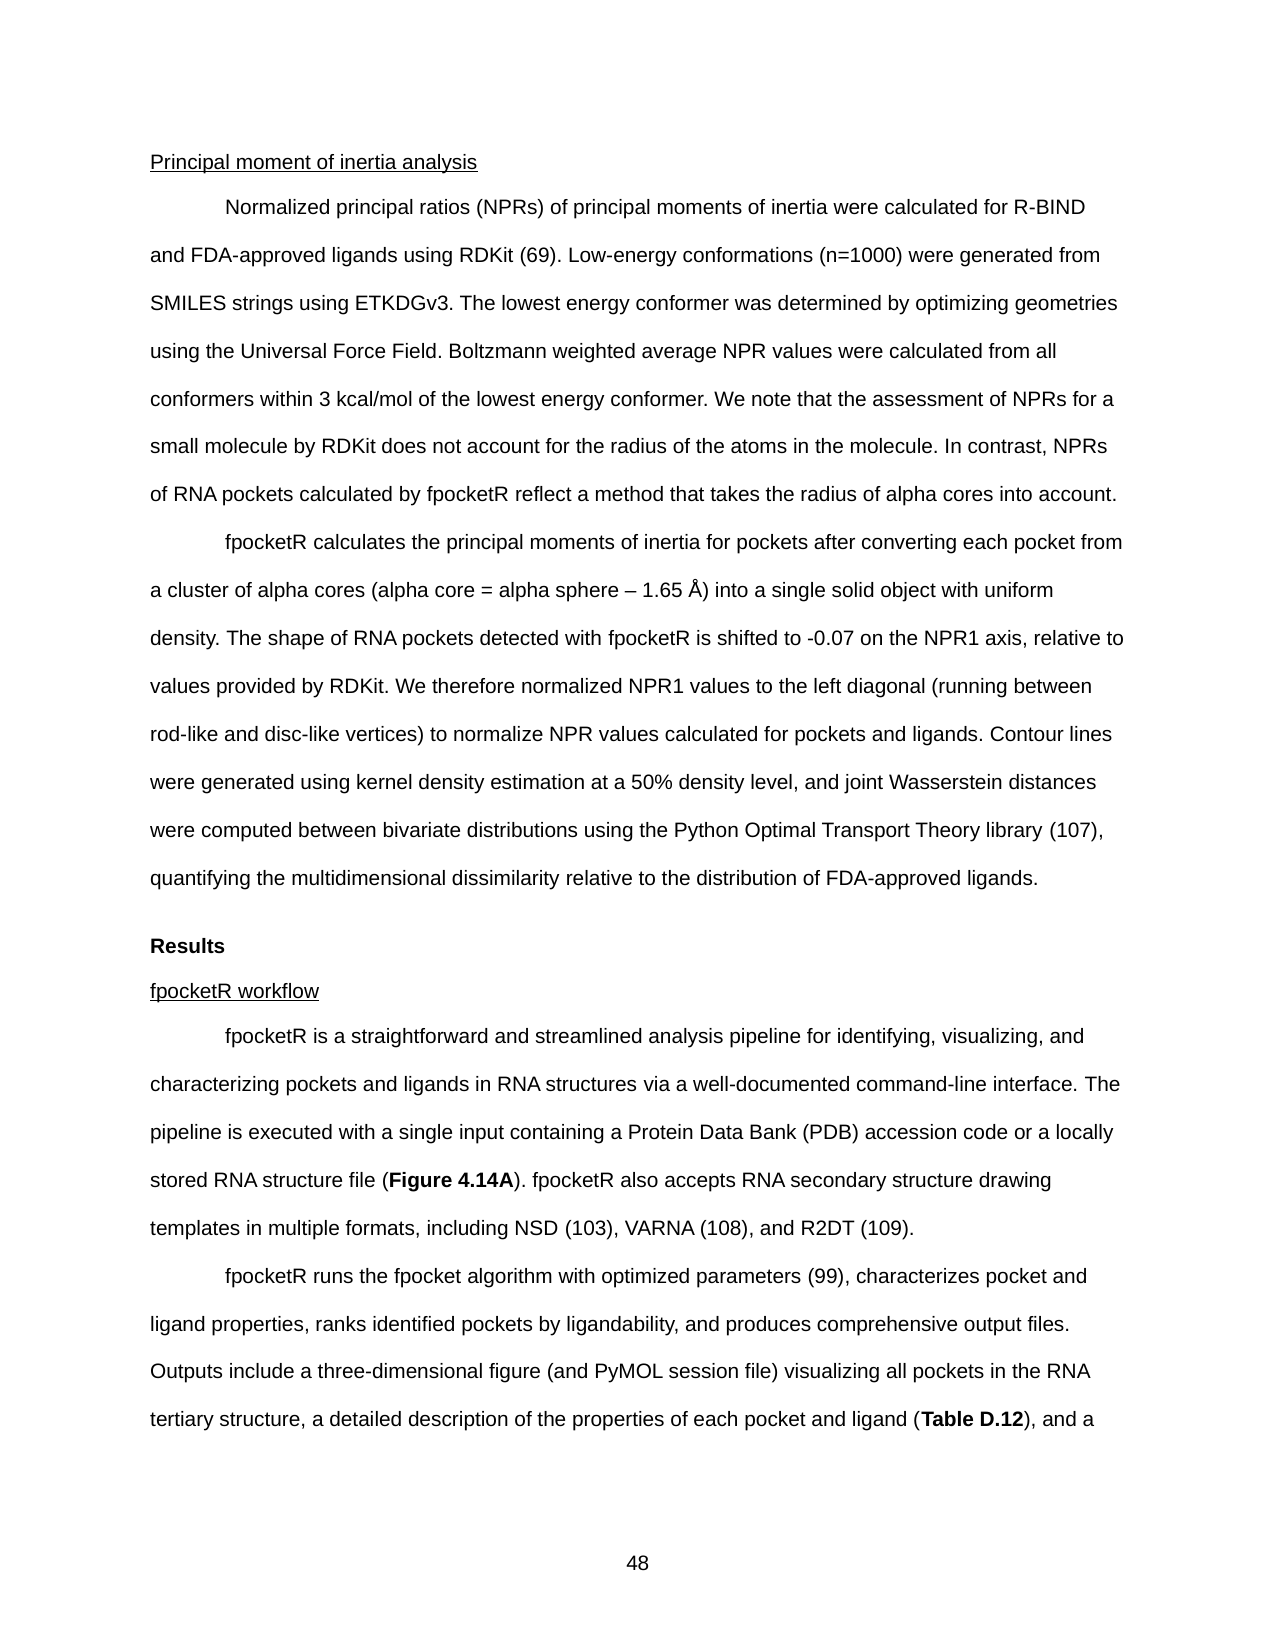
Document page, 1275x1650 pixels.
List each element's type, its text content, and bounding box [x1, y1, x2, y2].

text fpocketR runs the fpocket algorithm with optimized parameters , characterizes pocket and ligand properties, ranks identified pockets by ligandability, and produces comprehensive output files. Outputs include a three-dimensional figure (and PyMOL session file) visualizing all pockets in the RNA tertiary structure, a detailed description of the properties of each pocket and ligand (Table D.2), and a [150, 1263, 1125, 1431]
text fpocketR is a straightforward and streamlined analysis pipeline for identifying, visualizing, and characterizing pockets and ligands in RNA structures via a well-documented command-line interface. The pipeline is executed with a single input containing a Protein Data Bank (PDB) accession code or a locally stored RNA structure file (Figure 4.1A). fpocketR also accepts RNA secondary structure drawing templates in multiple formats, including NSD , VARNA , and R2DT . [150, 1024, 1125, 1239]
text Normalized principal ratios (NPRs) of principal moments of inertia were calculated for R-BIND and FDA-approved ligands using RDKit . Low-energy conformations (n=1000) were generated from SMILES strings using ETKDGv3. The lowest energy conformer was determined by optimizing geometries using the Universal Force Field. Boltzmann weighted average NPR values were calculated from all conformers within 3 kcal/mol of the lowest energy conformer. We note that the assessment of NPRs for a small molecule by RDKit does not account for the radius of the atoms in the molecule. In contrast, NPRs of RNA pockets calculated by fpocketR reflect a method that takes the radius of alpha cores into account. [150, 195, 1125, 506]
text fpocketR calculates the principal moments of inertia for pockets after converting each pocket from a cluster of alpha cores (alpha core = alpha sphere – 1.65 Å) into a single solid object with uniform density. The shape of RNA pockets detected with fpocketR is shifted to -0.07 on the NPR1 axis, relative to values provided by RDKit. We therefore normalized NPR1 values to the left diagonal (running between rod-like and disc-like vertices) to normalize NPR values calculated for pockets and ligands. Contour lines were generated using kernel density estimation at a 50% density level, and joint Wasserstein distances were computed between bivariate distributions using the Python Optimal Transport Theory library , quantifying the multidimensional dissimilarity relative to the distribution of FDA-approved ligands. [150, 530, 1125, 889]
subtitle Results [150, 934, 1125, 958]
subtitle fpocketR workflow [150, 979, 1125, 1003]
subtitle Principal moment of inertia analysis [150, 150, 1125, 174]
